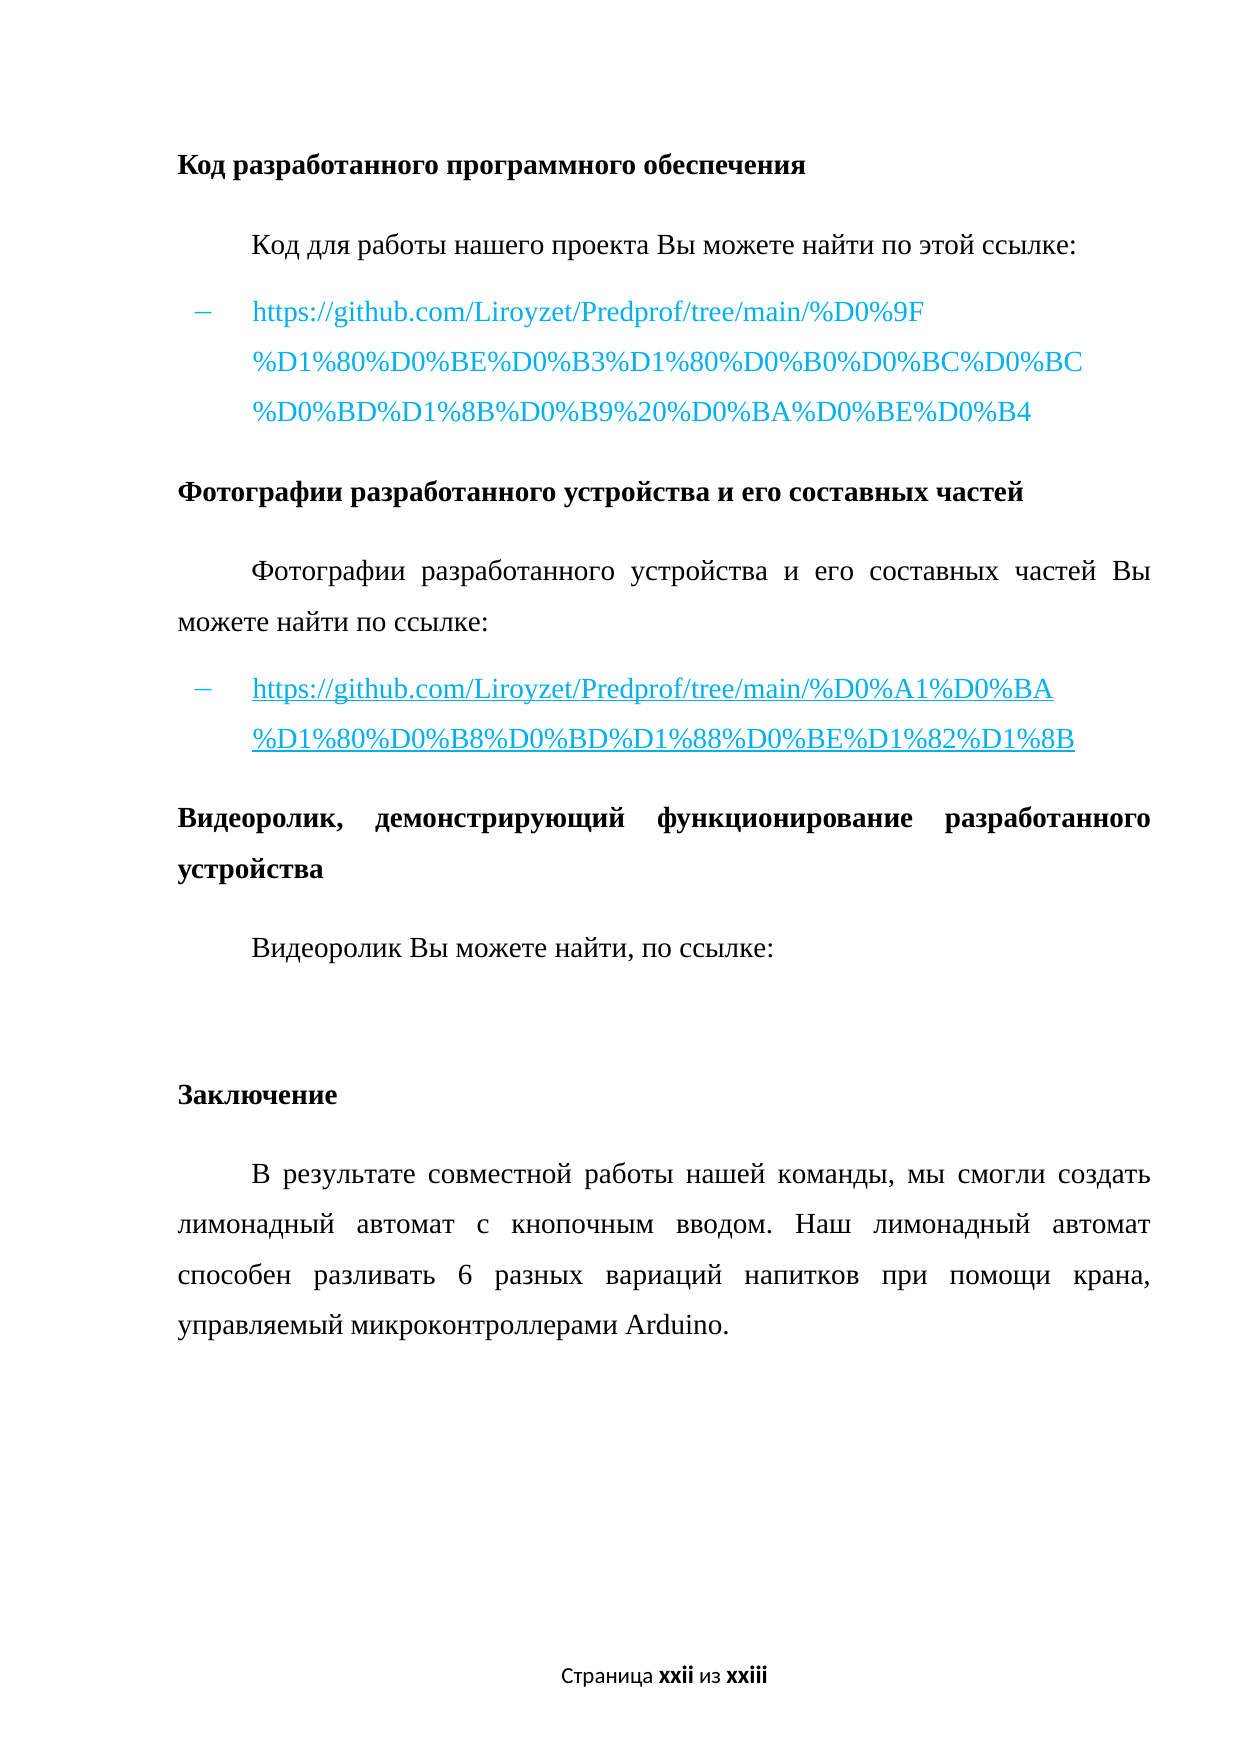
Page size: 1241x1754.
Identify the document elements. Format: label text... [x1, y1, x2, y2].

list https://github.com/Liroyzet/Predprof/tree/main/%D0%A1%D0%BA%D1%80%D0%B8%D0%BD%D1%88%D0%BE%D1%82%D1%8B [215, 671, 1152, 755]
text Фотографии разработанного устройства и его составных частей Вы можете найти по ссылке: [177, 553, 1152, 637]
picture [653, 353, 657, 369]
text Заключение [177, 1077, 1152, 1110]
text Видеоролик, демонстрирующий функционирование разработанного устройства [177, 834, 1152, 884]
text Фотографии разработанного устройства и его составных частей [177, 474, 1152, 507]
picture [656, 730, 660, 746]
text В результате совместной работы нашей команды, мы смогли создать лимонадный автомат с кнопочным вводом. Наш лимонадный автомат способен разливать 6 разных вариаций напитков при помощи крана, управляемый микроконтроллерами Arduino. [177, 1156, 1152, 1341]
text Код разработанного программного обеспечения [177, 147, 1152, 181]
text Код для работы нашего проекта Вы можете найти по этой ссылке: [177, 227, 1152, 260]
text Видеоролик Вы можете найти, по ссылке: [177, 930, 1152, 964]
list https://github.com/Liroyzet/Predprof/tree/main/%D0%9F%D1%80%D0%BE%D0%B3%D1%80%D0%B0%D0%BC%D0%BC%D0%BD%D1%8B%D0%B9%20%D0%BA%D0%BE%D0%B4 [215, 294, 1152, 428]
picture [891, 730, 895, 746]
